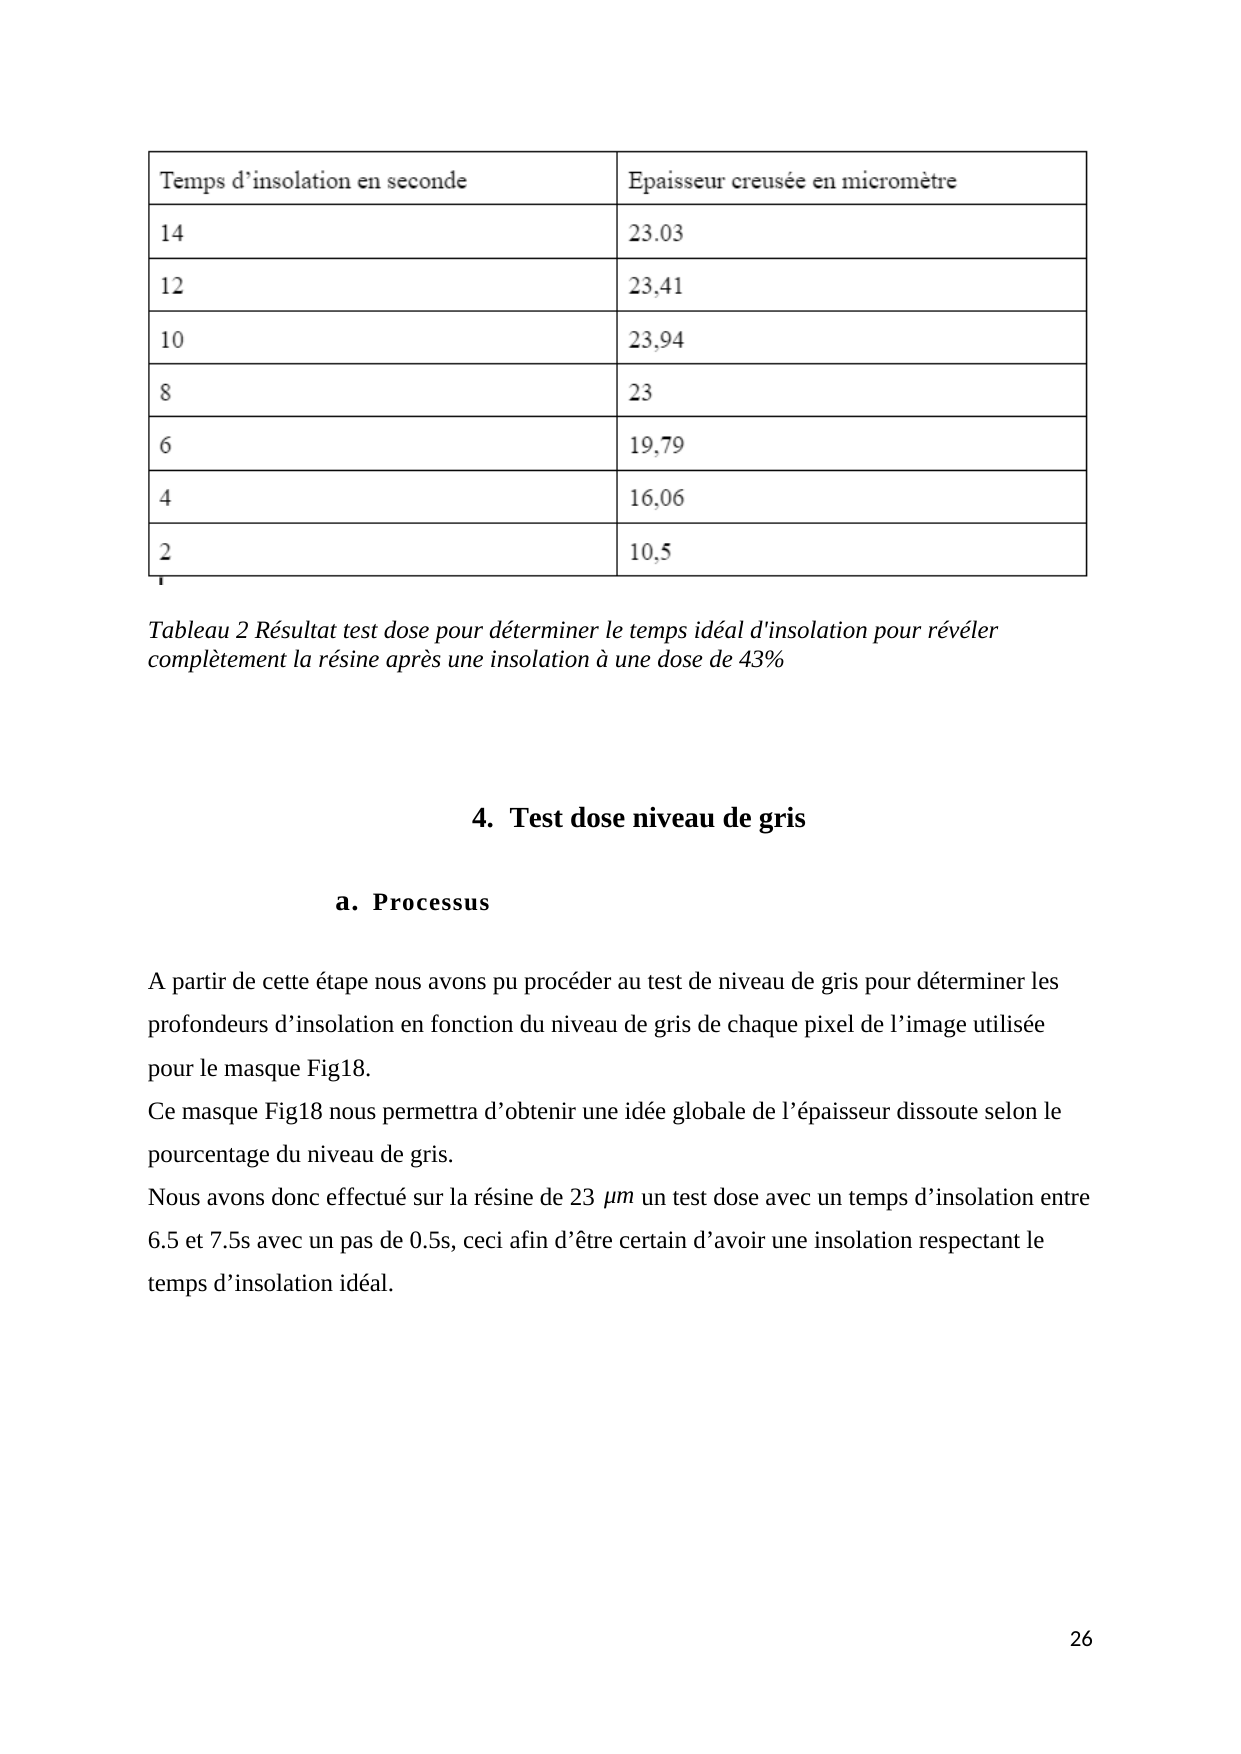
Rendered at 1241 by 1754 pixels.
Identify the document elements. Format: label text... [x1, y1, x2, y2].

text Nous avons donc effectué sur la résine de 23 un test dose avec un temps d’insolation entre 6.5 et 7.5s avec un pas de 0.5s, ceci afin d’être certain d’avoir une insolation respectant le temps d’insolation idéal. [148, 1182, 1093, 1297]
text A partir de cette étape nous avons pu procéder au test de niveau de gris pour déterminer les profondeurs d’insolation en fonction du niveau de gris de chaque pixel de l’image utilisée pour le masque Fig18. [148, 966, 1093, 1081]
text Tableau 2 Résultat test dose pour déterminer le temps idéal d'insolation pour révéler complètement la résine après une insolation à une dose de 43% [148, 615, 1093, 673]
text Ce masque Fig18 nous permettra d’obtenir une idée globale de l’épaisseur dissoute selon le pourcentage du niveau de gris. [148, 1096, 1093, 1168]
subtitle Test dose niveau de gris [185, 800, 1093, 834]
subtitle Processus [335, 883, 1093, 917]
picture [147, 147, 1093, 585]
